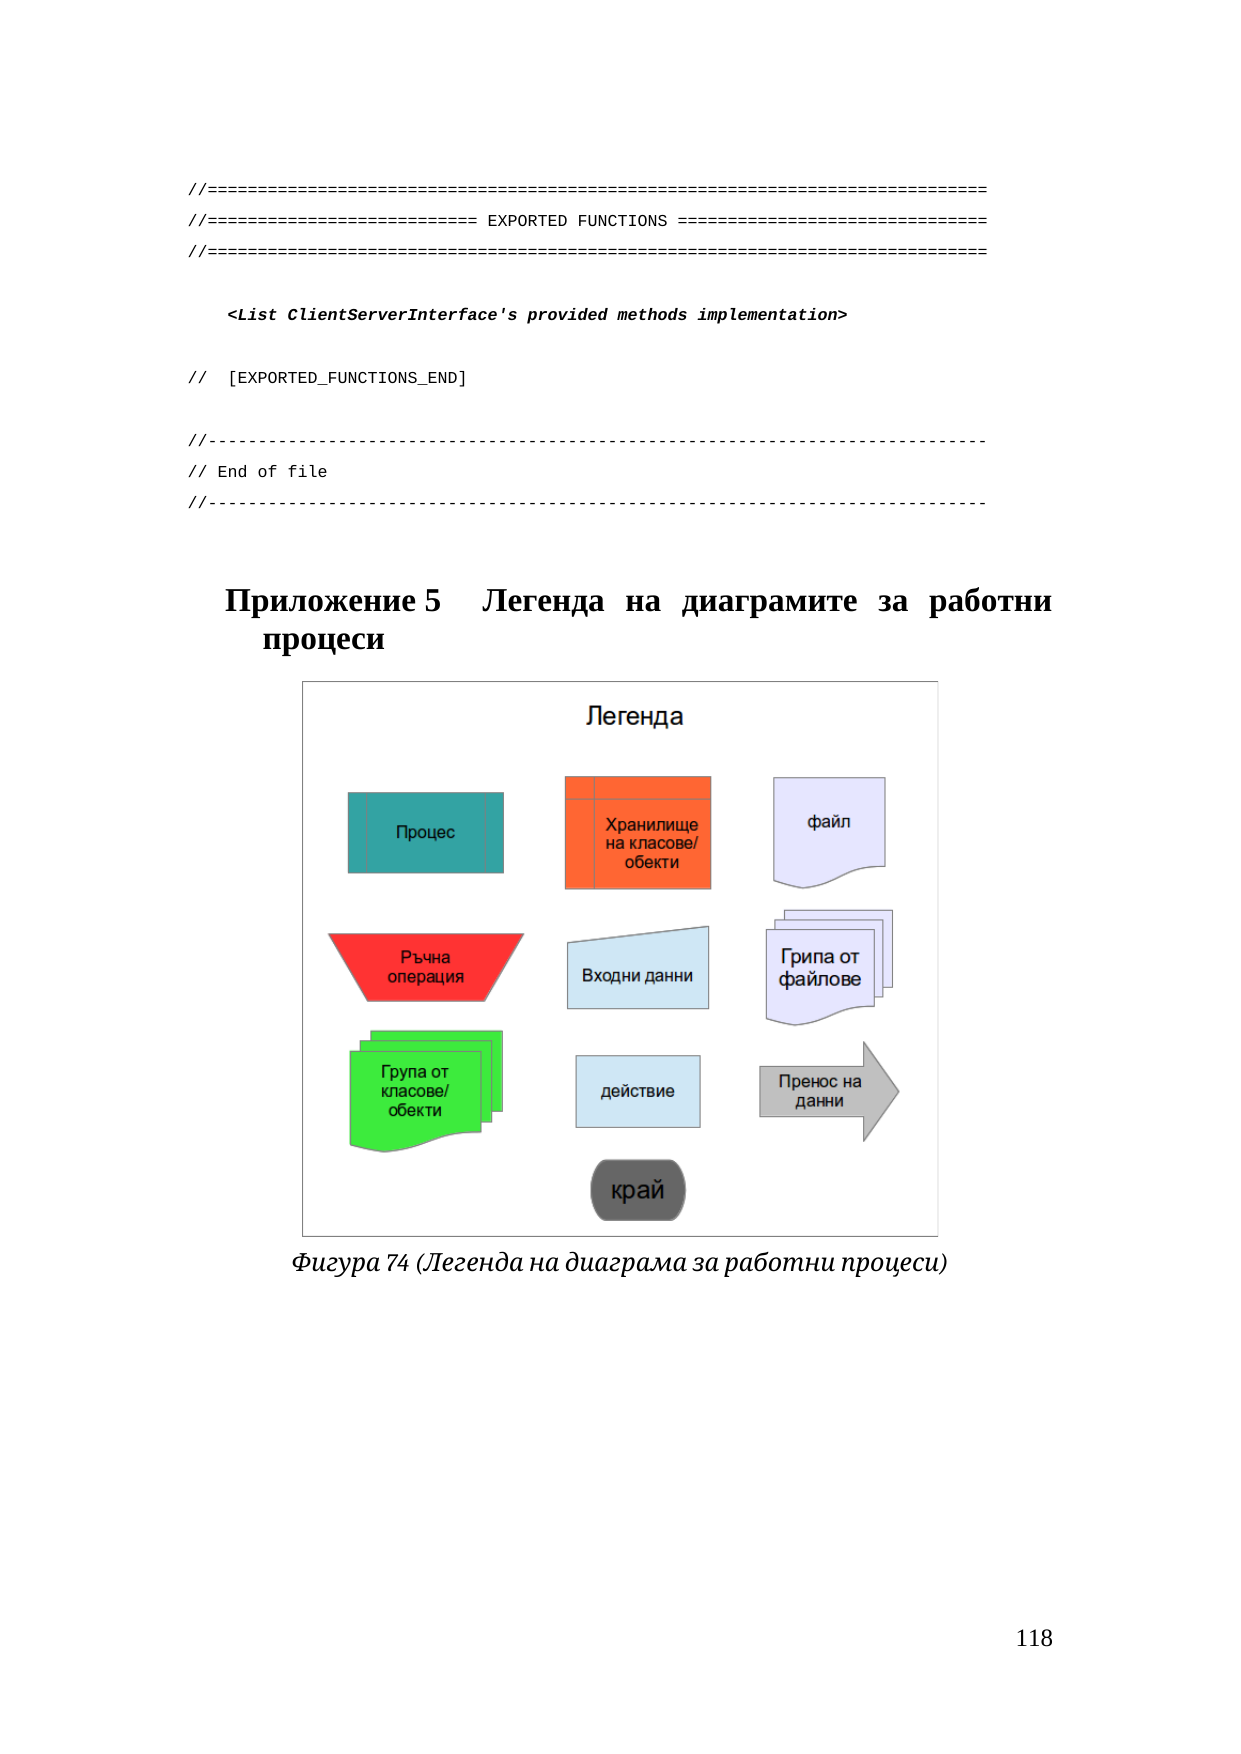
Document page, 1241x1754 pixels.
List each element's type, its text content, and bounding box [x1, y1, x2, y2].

picture [302, 681, 939, 1237]
text //------------------------------------------------------------------------------ [187, 432, 1053, 451]
text //============================================================================== [187, 181, 1053, 200]
text // End of file [187, 463, 1053, 482]
text Легенда на диаграмите за работни процеси [225, 580, 1053, 657]
text //------------------------------------------------------------------------------ [187, 495, 1053, 514]
text //============================================================================== [187, 244, 1053, 263]
text //=========================== EXPORTED FUNCTIONS =============================== [187, 213, 1053, 232]
text Фигура 74 (Легенда на диаграма за работни процеси) [187, 1249, 1053, 1278]
text <List ClientServerInterface's provided methods implementation> [187, 307, 1053, 326]
text // [EXPORTED_FUNCTIONS_END] [187, 369, 1053, 388]
